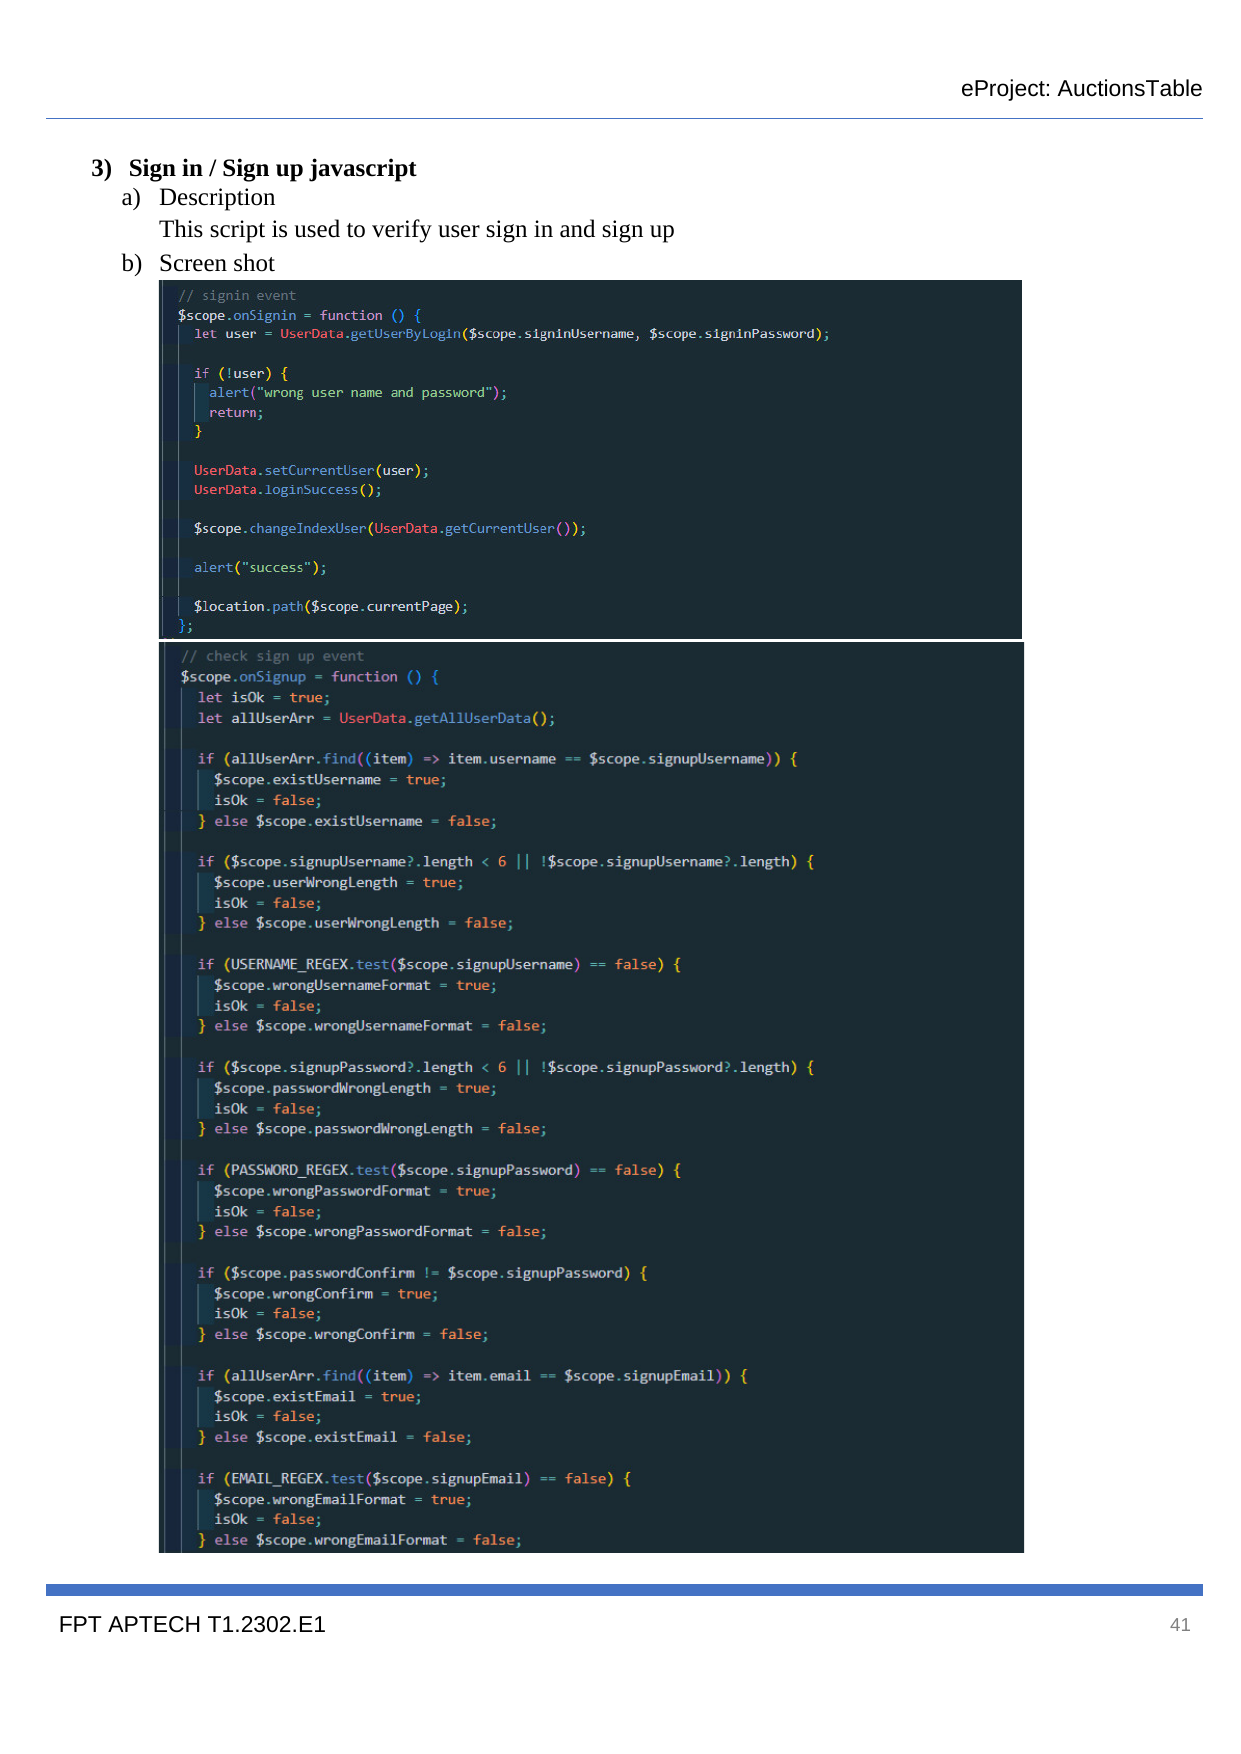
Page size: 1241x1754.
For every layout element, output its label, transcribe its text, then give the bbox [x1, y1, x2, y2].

picture [158, 280, 1022, 639]
text This script is used to verify user sign in and sign up [159, 214, 1031, 243]
list Screen shot [121, 248, 1031, 276]
picture [158, 642, 1025, 1553]
subtitle Sign in / Sign up javascript [91, 153, 1203, 182]
list Description [121, 182, 1031, 210]
